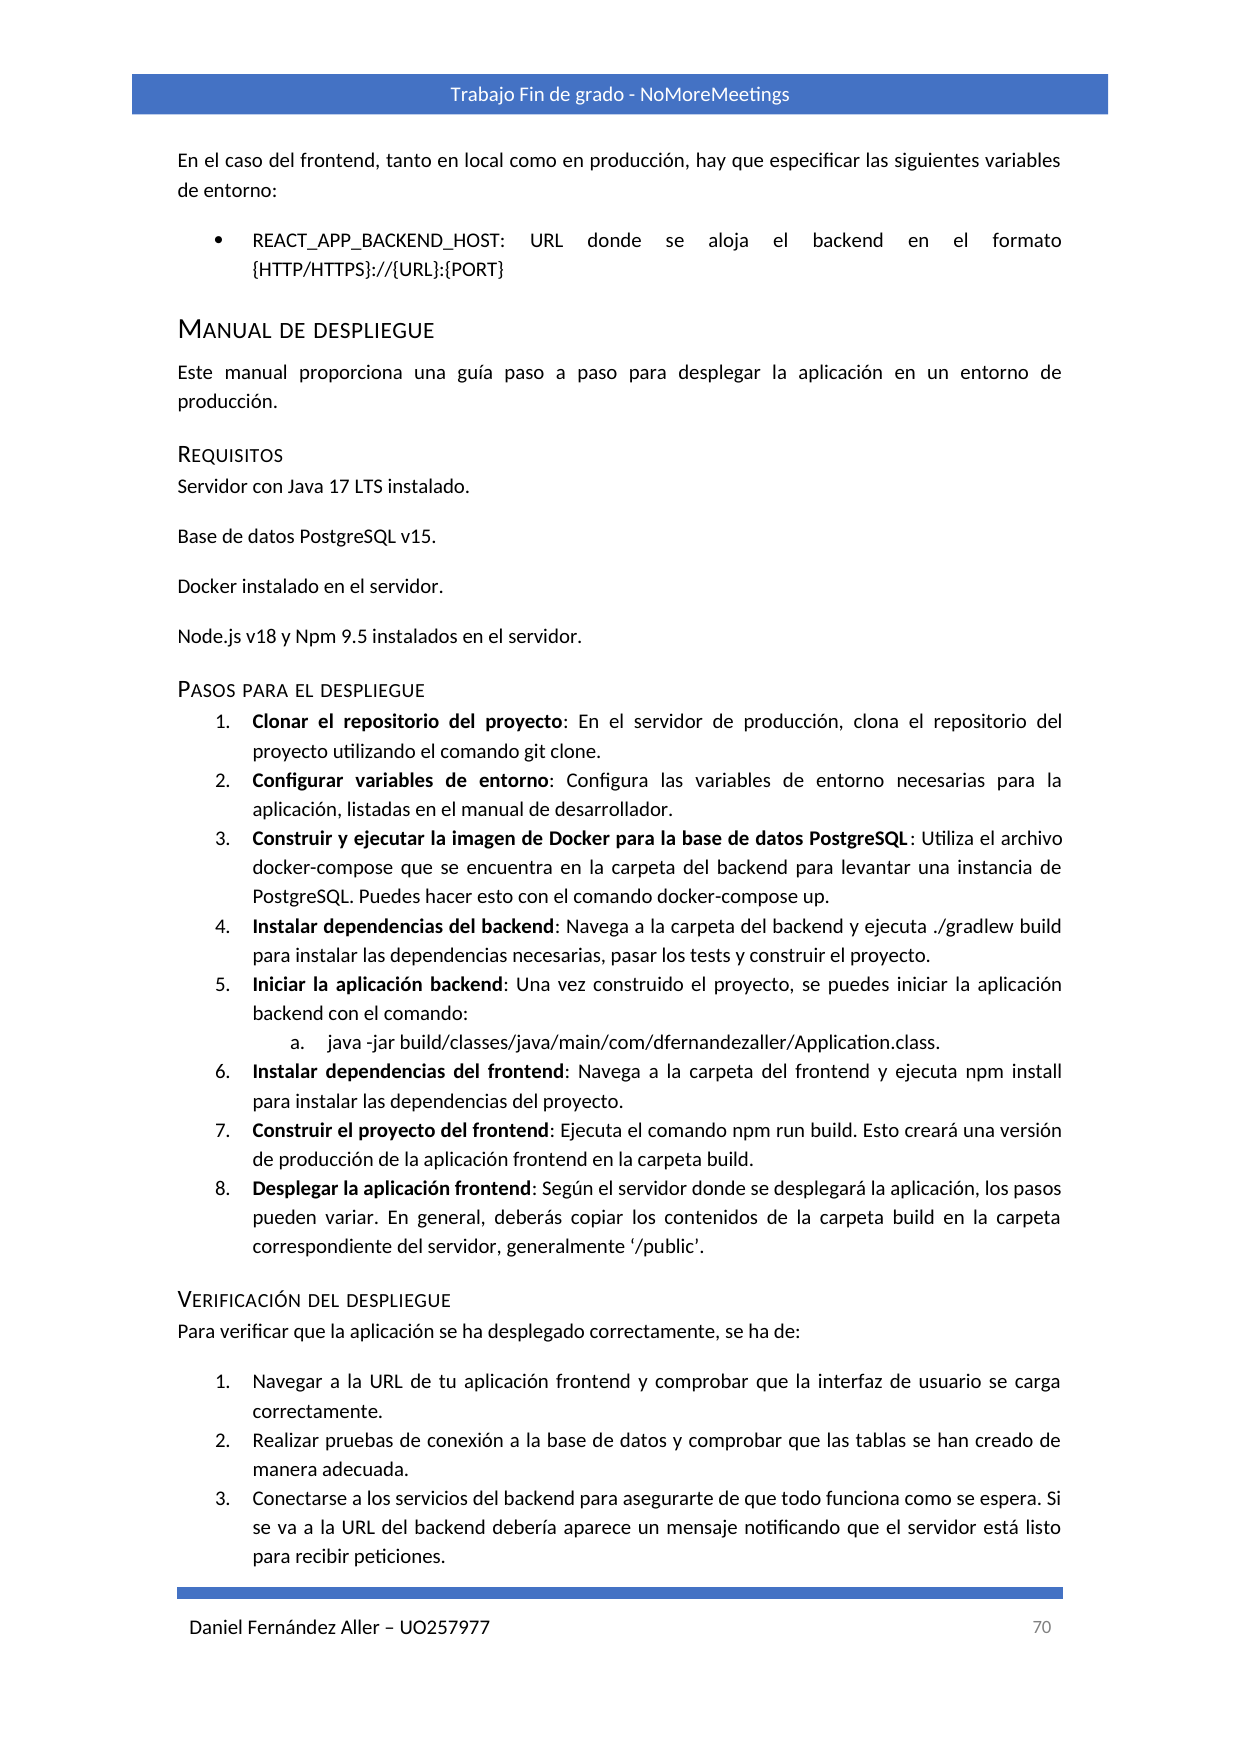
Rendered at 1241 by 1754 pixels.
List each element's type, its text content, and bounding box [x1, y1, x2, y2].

list Construir y ejecutar la imagen de Docker para la base de datos PostgreSQL: Utiliza el archivo docker-compose que se encuentra en la carpeta del backend para levantar una instancia de PostgreSQL. Puedes hacer esto con el comando docker-compose up. [215, 825, 1063, 909]
list Instalar dependencias del frontend: Navega a la carpeta del frontend y ejecuta npm install para instalar las dependencias del proyecto. [215, 1059, 1063, 1113]
text Node.js v18 y Npm 9.5 instalados en el servidor. [177, 624, 1063, 649]
list Desplegar la aplicación frontend: Según el servidor donde se desplegará la aplicación, los pasos pueden variar. En general, deberás copiar los contenidos de la carpeta build en la carpeta correspondiente del servidor, generalmente ‘/public’. [215, 1175, 1063, 1259]
text En el caso del frontend, tanto en local como en producción, hay que especificar las siguientes variables de entorno: [177, 148, 1063, 202]
list Conectarse a los servicios del backend para asegurarte de que todo funciona como se espera. Si se va a la URL del backend debería aparece un mensaje notificando que el servidor está listo para recibir peticiones. [215, 1485, 1063, 1569]
text Base de datos PostgreSQL v15. [177, 524, 1063, 549]
list java -jar build/classes/java/main/com/dfernandezaller/Application.class. [290, 1029, 1063, 1055]
list Construir el proyecto del frontend: Ejecuta el comando npm run build. Esto creará una versión de producción de la aplicación frontend en la carpeta build. [215, 1117, 1063, 1172]
subtitle Pasos para el despliegue [177, 674, 1063, 704]
text Servidor con Java 17 LTS instalado. [177, 474, 1063, 499]
text Este manual proporciona una guía paso a paso para desplegar la aplicación en un entorno de producción. [177, 359, 1063, 414]
list Realizar pruebas de conexión a la base de datos y comprobar que las tablas se han creado de manera adecuada. [215, 1427, 1063, 1482]
list Clonar el repositorio del proyecto: En el servidor de producción, clona el repositorio del proyecto utilizando el comando git clone. [215, 709, 1063, 763]
list Configurar variables de entorno: Configura las variables de entorno necesarias para la aplicación, listadas en el manual de desarrollador. [215, 767, 1063, 822]
text Docker instalado en el servidor. [177, 574, 1063, 599]
text Para verificar que la aplicación se ha desplegado correctamente, se ha de: [177, 1319, 1063, 1344]
subtitle Manual de despliegue [177, 310, 1063, 346]
list Navegar a la URL de tu aplicación frontend y comprobar que la interfaz de usuario se carga correctamente. [215, 1369, 1063, 1423]
list Instalar dependencias del backend: Navega a la carpeta del backend y ejecuta ./gradlew build para instalar las dependencias necesarias, pasar los tests y construir el proyecto. [215, 913, 1063, 967]
subtitle Requisitos [177, 439, 1063, 469]
list REACT_APP_BACKEND_HOST: URL donde se aloja el backend en el formato {HTTP/HTTPS}://{URL}:{PORT} [215, 227, 1063, 281]
list Iniciar la aplicación backend: Una vez construido el proyecto, se puedes iniciar la aplicación backend con el comando: [215, 971, 1063, 1026]
subtitle Verificación del despliegue [177, 1284, 1063, 1314]
